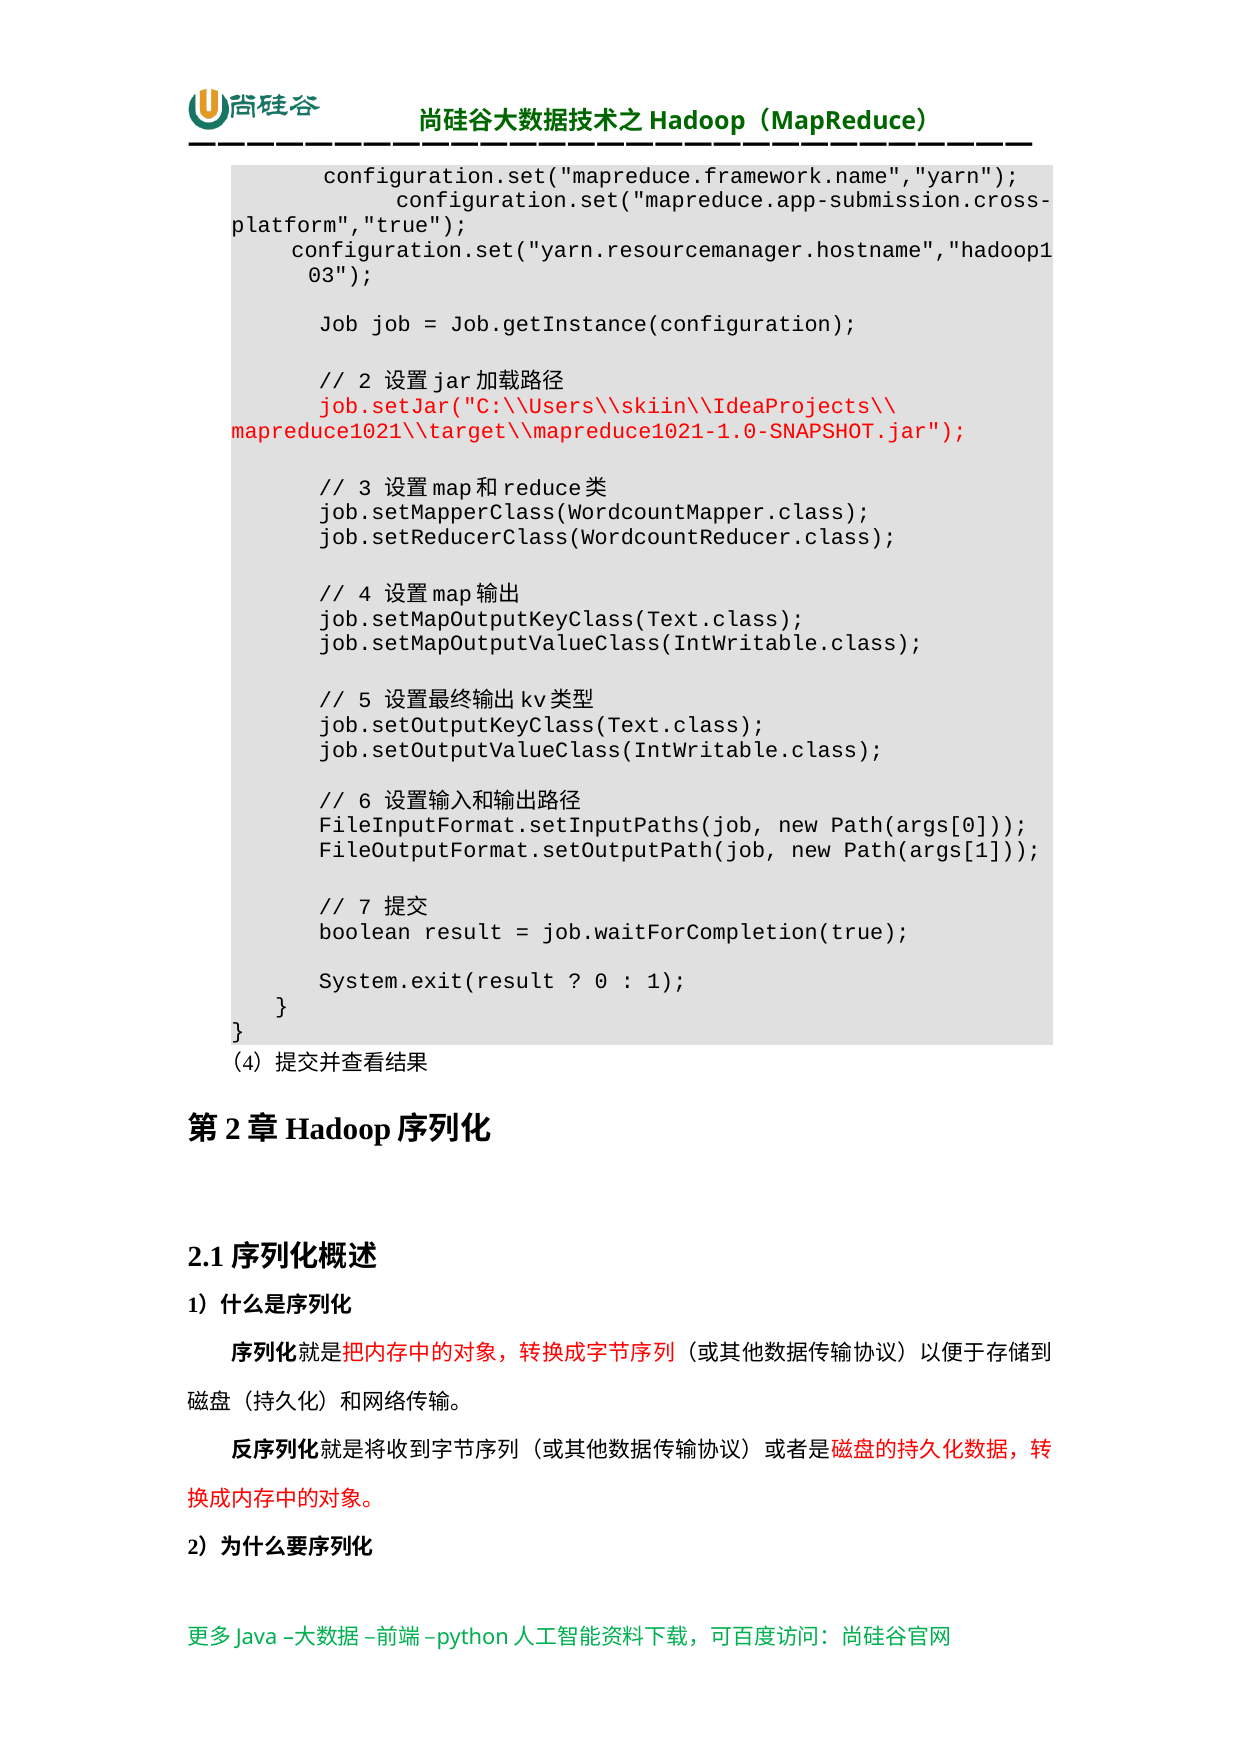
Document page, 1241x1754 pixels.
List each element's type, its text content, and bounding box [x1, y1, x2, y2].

text boolean result = job.waitForCompletion(true); [231, 921, 1053, 946]
text FileOutputFormat.setOutputPath(job, new Path(args[1])); [231, 839, 1053, 864]
text FileInputFormat.setInputPaths(job, new Path(args[0])); [231, 814, 1053, 839]
text Job job = Job.getInstance(configuration); [231, 313, 1053, 338]
text （4）提交并查看结果 [221, 1045, 1053, 1077]
text job.setMapOutputValueClass(IntWritable.class); [231, 633, 1053, 657]
text // 4 设置map输出 [231, 576, 1053, 608]
text configuration.set("yarn.resourcemanager.hostname","hadoop103"); [231, 239, 1053, 289]
text job.setMapperClass(WordcountMapper.class); [231, 501, 1053, 526]
text 反序列化就是将收到字节序列（或其他数据传输协议）或者是磁盘的持久化数据，转换成内存中的对象。 [187, 1432, 1053, 1513]
text // 6 设置输入和输出路径 [231, 783, 1053, 814]
subtitle 第2章 Hadoop序列化 [187, 1093, 1053, 1158]
text 序列化就是把内存中的对象，转换成字节序列（或其他数据传输协议）以便于存储到磁盘（持久化）和网络传输。 [187, 1335, 1053, 1416]
text job.setMapOutputKeyClass(Text.class); [231, 608, 1053, 633]
text // 3 设置map和reduce类 [231, 469, 1053, 501]
text job.setOutputKeyClass(Text.class); [231, 714, 1053, 739]
text System.exit(result ? 0 : 1); [231, 971, 1053, 995]
text job.setJar("C:\\Users\\skiin\\IdeaProjects\\mapreduce1021\\target\\mapreduce1021-1.0-SNAPSHOT.jar"); [231, 395, 1053, 445]
text 1）什么是序列化 [187, 1286, 1053, 1319]
text configuration.set("mapreduce.framework.name","yarn"); [231, 165, 1053, 189]
text job.setOutputValueClass(IntWritable.class); [231, 739, 1053, 764]
text } [231, 1020, 1053, 1045]
text // 2 设置jar加载路径 [231, 363, 1053, 395]
text configuration.set("mapreduce.app-submission.cross-platform","true"); [231, 189, 1053, 239]
text job.setReducerClass(WordcountReducer.class); [231, 526, 1053, 551]
text // 7 提交 [231, 889, 1053, 921]
text 2）为什么要序列化 [187, 1529, 1053, 1561]
subtitle 2.1 序列化概述 [187, 1221, 1053, 1286]
text } [231, 995, 1053, 1020]
text // 5 设置最终输出kv类型 [231, 682, 1053, 714]
